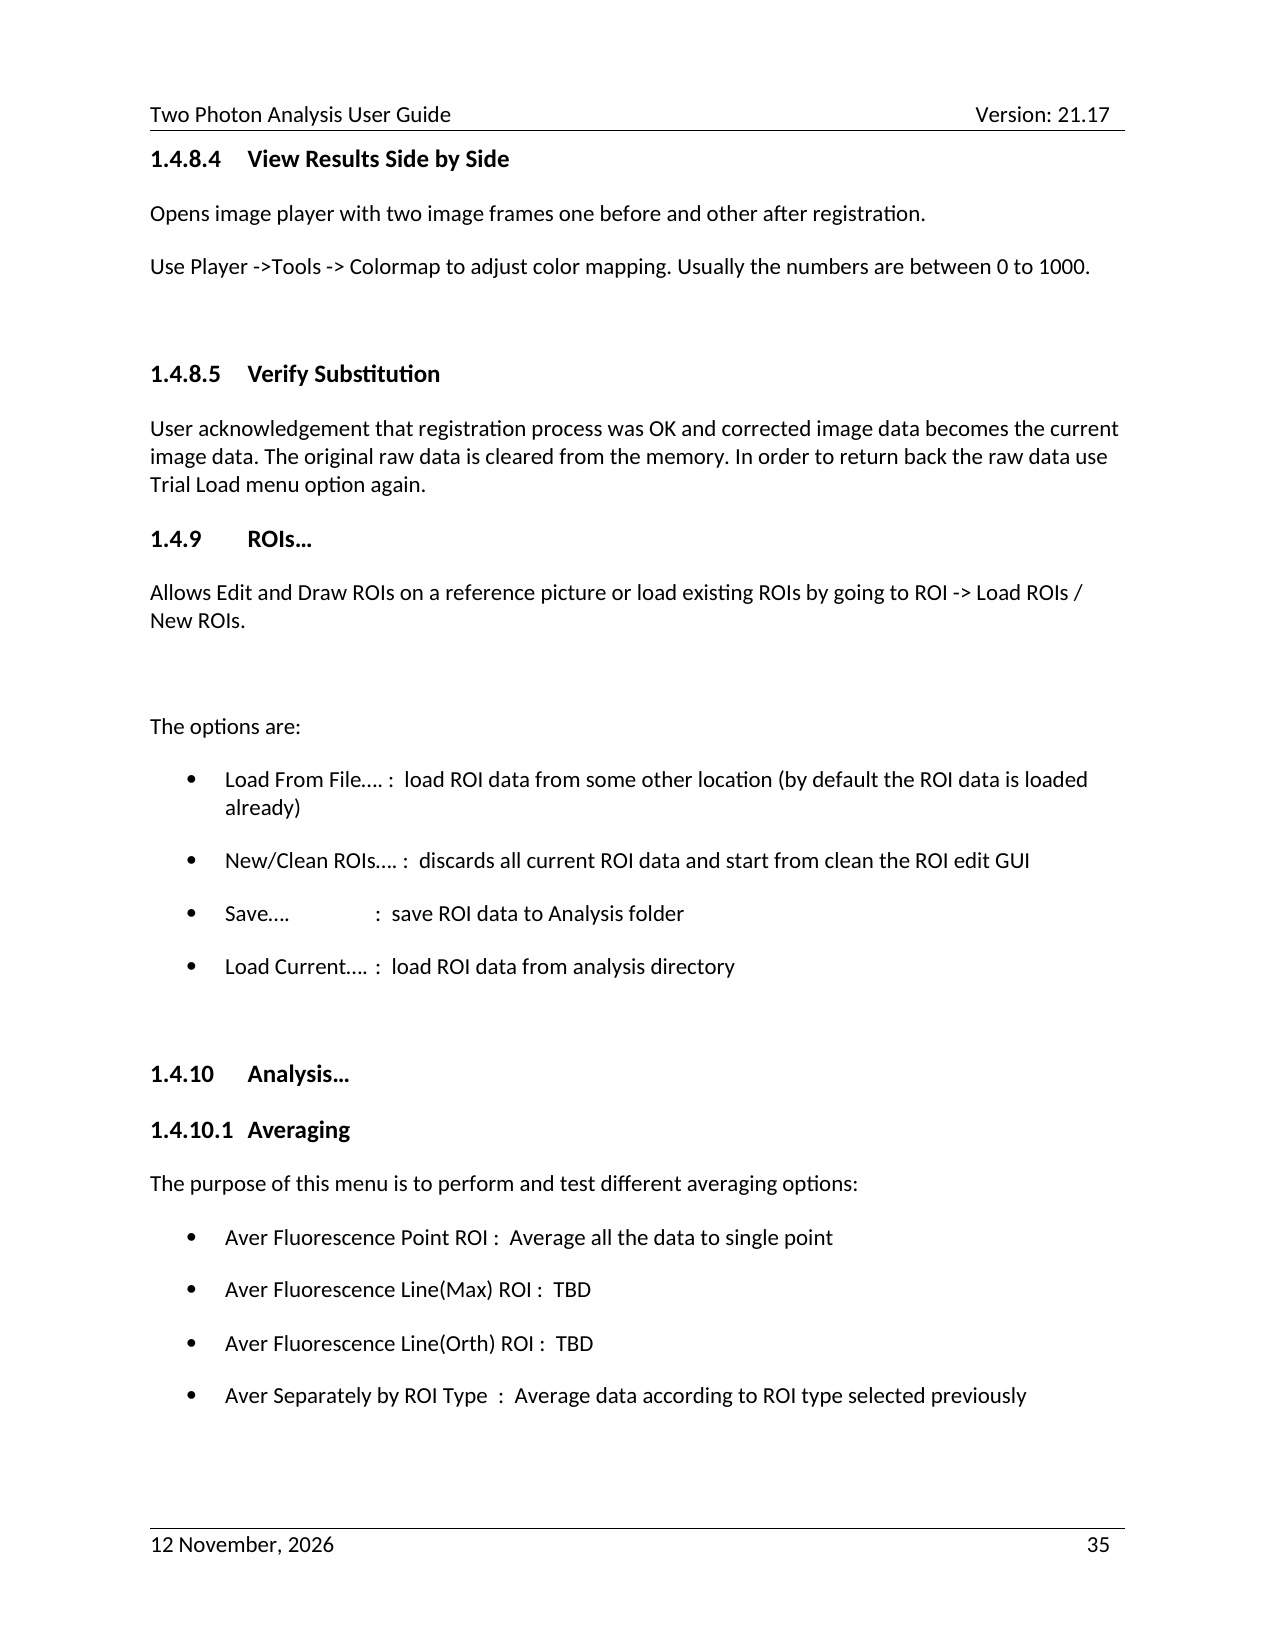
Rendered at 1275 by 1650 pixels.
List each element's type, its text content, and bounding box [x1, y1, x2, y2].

subtitle Analysis… [150, 1058, 1125, 1089]
list Save…. : save ROI data to Analysis folder [187, 899, 1125, 927]
subtitle ROIs… [150, 523, 1125, 553]
text The purpose of this menu is to perform and test different averaging options: [150, 1169, 1125, 1198]
list Aver Fluorescence Line(Orth) ROI : TBD [187, 1329, 1125, 1357]
text Allows Edit and Draw ROIs on a reference picture or load existing ROIs by going to ROI -> Load ROIs / New ROIs. [150, 578, 1125, 634]
list Load Current…. : load ROI data from analysis directory [187, 952, 1125, 981]
text Use Player ->Tools -> Colormap to adjust color mapping. Usually the numbers are between 0 to 1000. [150, 252, 1125, 280]
subtitle Averaging [150, 1114, 1125, 1144]
text User acknowledgement that registration process was OK and corrected image data becomes the current image data. The original raw data is cleared from the memory. In order to return back the raw data use Trial Load menu option again. [150, 414, 1125, 498]
list Aver Fluorescence Line(Max) ROI : TBD [187, 1276, 1125, 1304]
list Aver Fluorescence Point ROI : Average all the data to single point [187, 1223, 1125, 1251]
subtitle View Results Side by Side [150, 144, 1125, 174]
list Aver Separately by ROI Type : Average data according to ROI type selected previously [187, 1382, 1125, 1410]
subtitle Verify Substitution [150, 358, 1125, 389]
list Load From File…. : load ROI data from some other location (by default the ROI data is loaded already) [187, 765, 1125, 821]
list New/Clean ROIs…. : discards all current ROI data and start from clean the ROI edit GUI [187, 846, 1125, 874]
text The options are: [150, 712, 1125, 740]
text Opens image player with two image frames one before and other after registration. [150, 199, 1125, 227]
